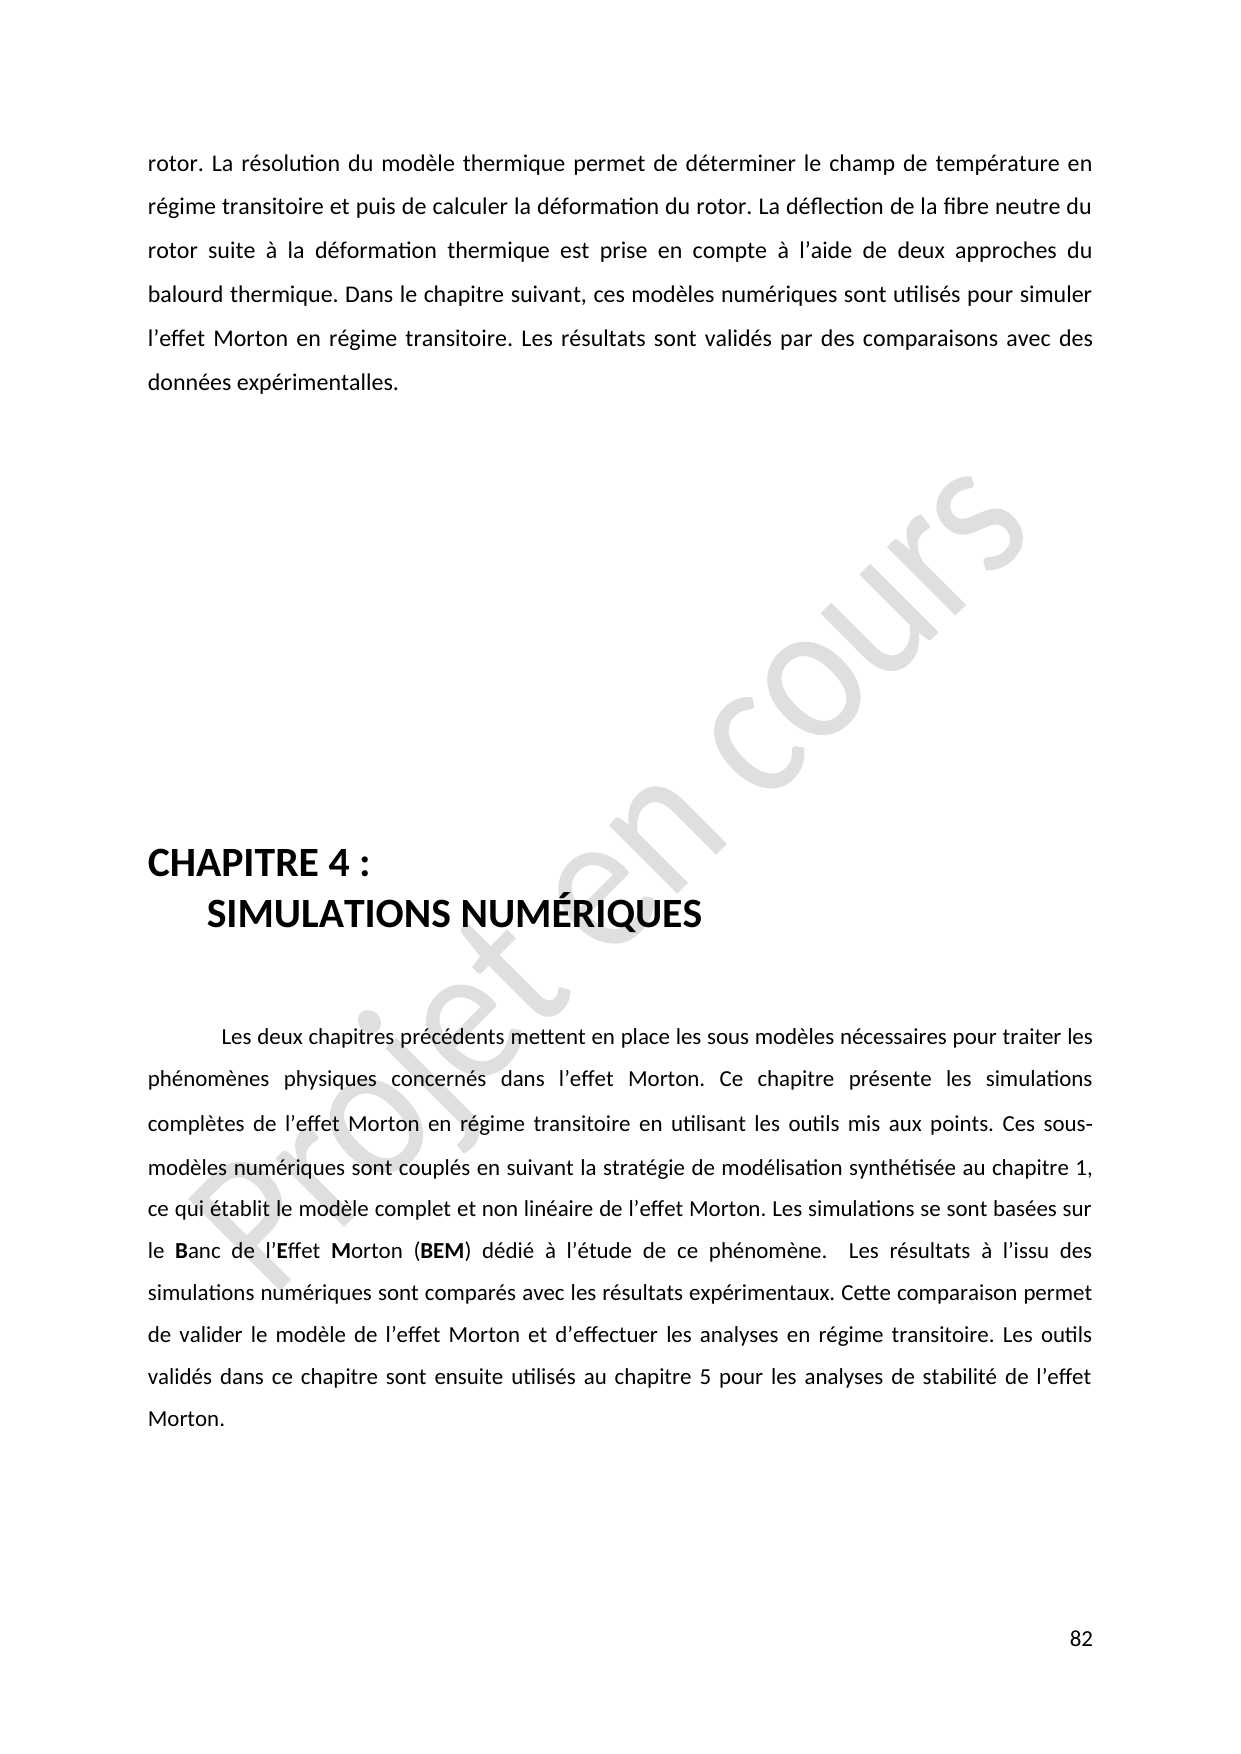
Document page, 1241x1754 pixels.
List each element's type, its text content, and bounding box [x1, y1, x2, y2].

text Les deux chapitres précédents mettent en place les sous modèles nécessaires pour traiter les phénomènes physiques concernés dans l’effet Morton. Ce chapitre présente les simulations complètes de l’effet Morton en régime transitoire en utilisant les outils mis aux points. Ces sous-modèles numériques sont couplés en suivant la stratégie de modélisation synthétisée au chapitre 1, ce qui établit le modèle complet et non linéaire de l’effet Morton. Les simulations se sont basées sur le Banc de l’Effet Morton (BEM) dédié à l’étude de ce phénomène. Les résultats à l’issu des simulations numériques sont comparés avec les résultats expérimentaux. Cette comparaison permet de valider le modèle de l’effet Morton et d’effectuer les analyses en régime transitoire. Les outils validés dans ce chapitre sont ensuite utilisés au chapitre 5 pour les analyses de stabilité de l’effet Morton. [148, 1022, 1093, 1432]
subtitle Chapitre 4 : Simulations numériques [148, 836, 1093, 938]
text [148, 148, 1093, 396]
